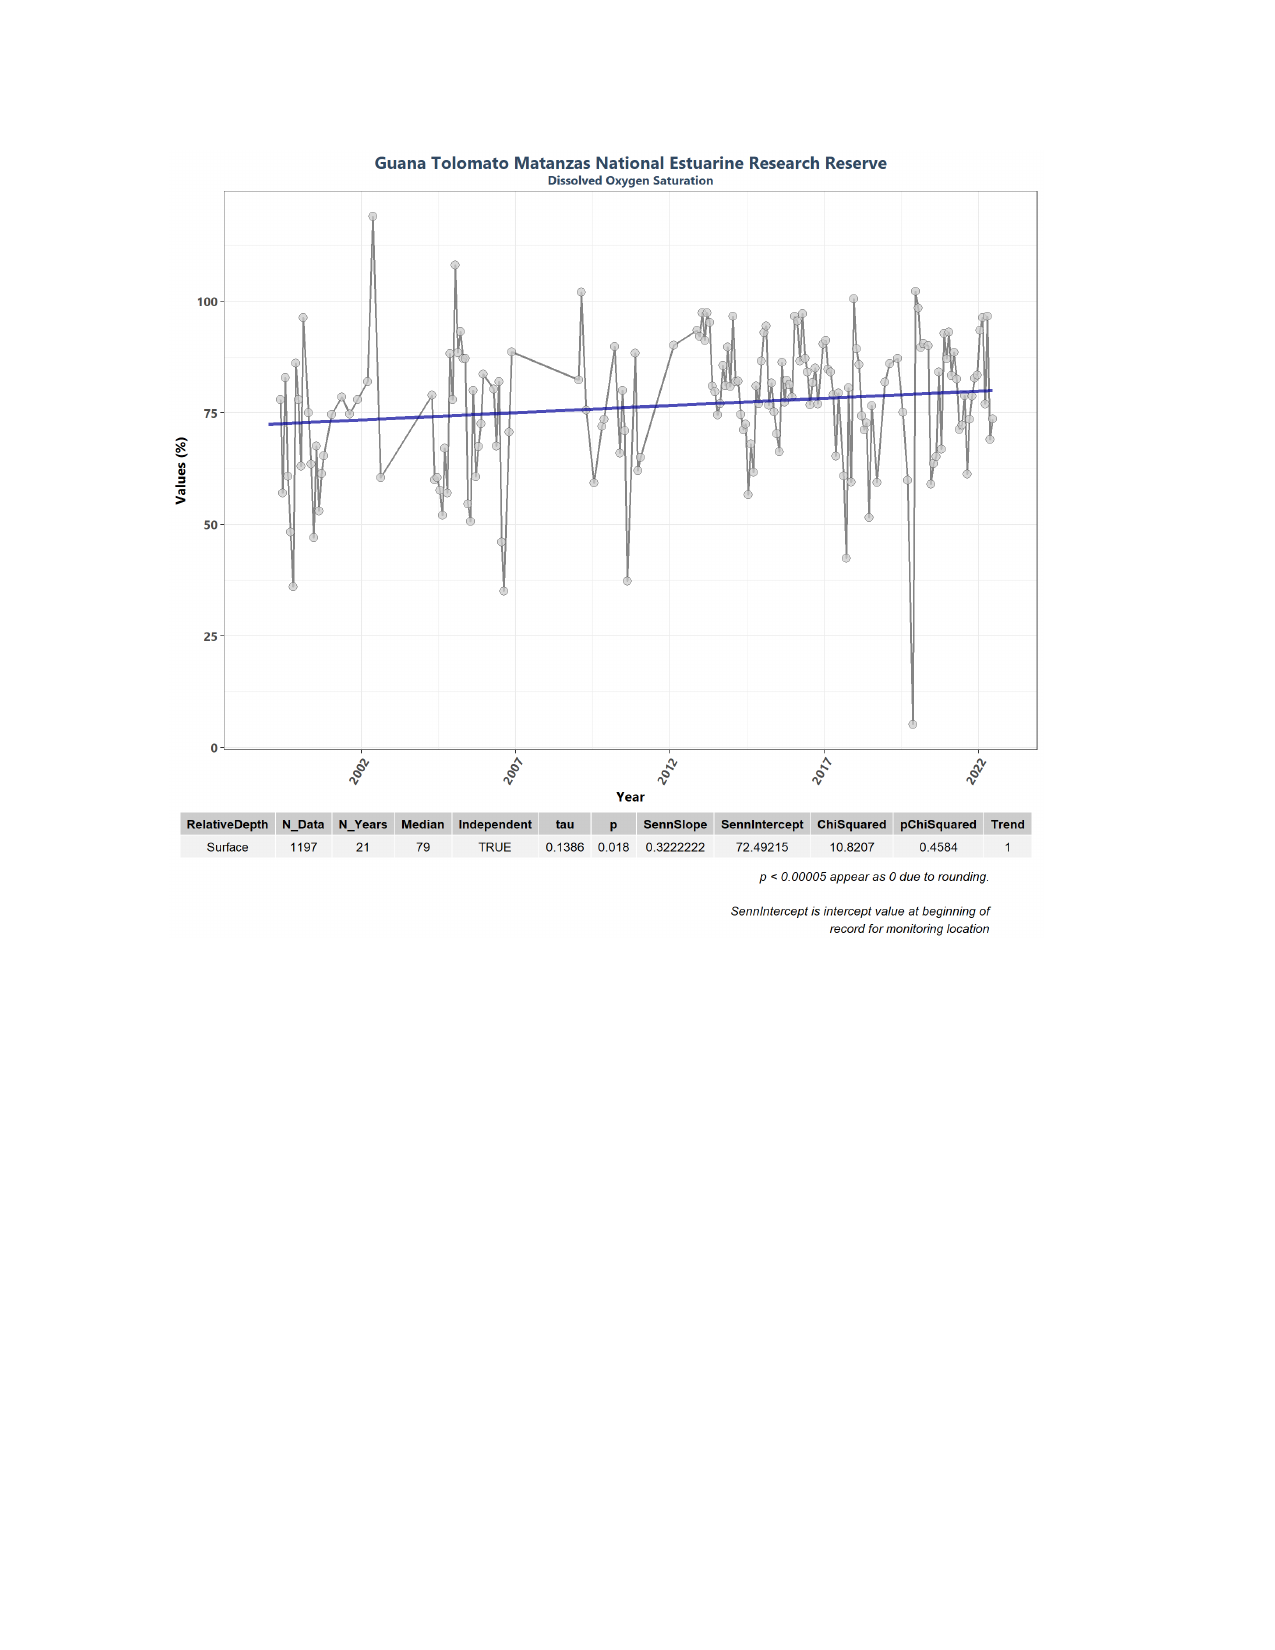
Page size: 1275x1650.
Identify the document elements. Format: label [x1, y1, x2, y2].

picture [168, 150, 1044, 938]
